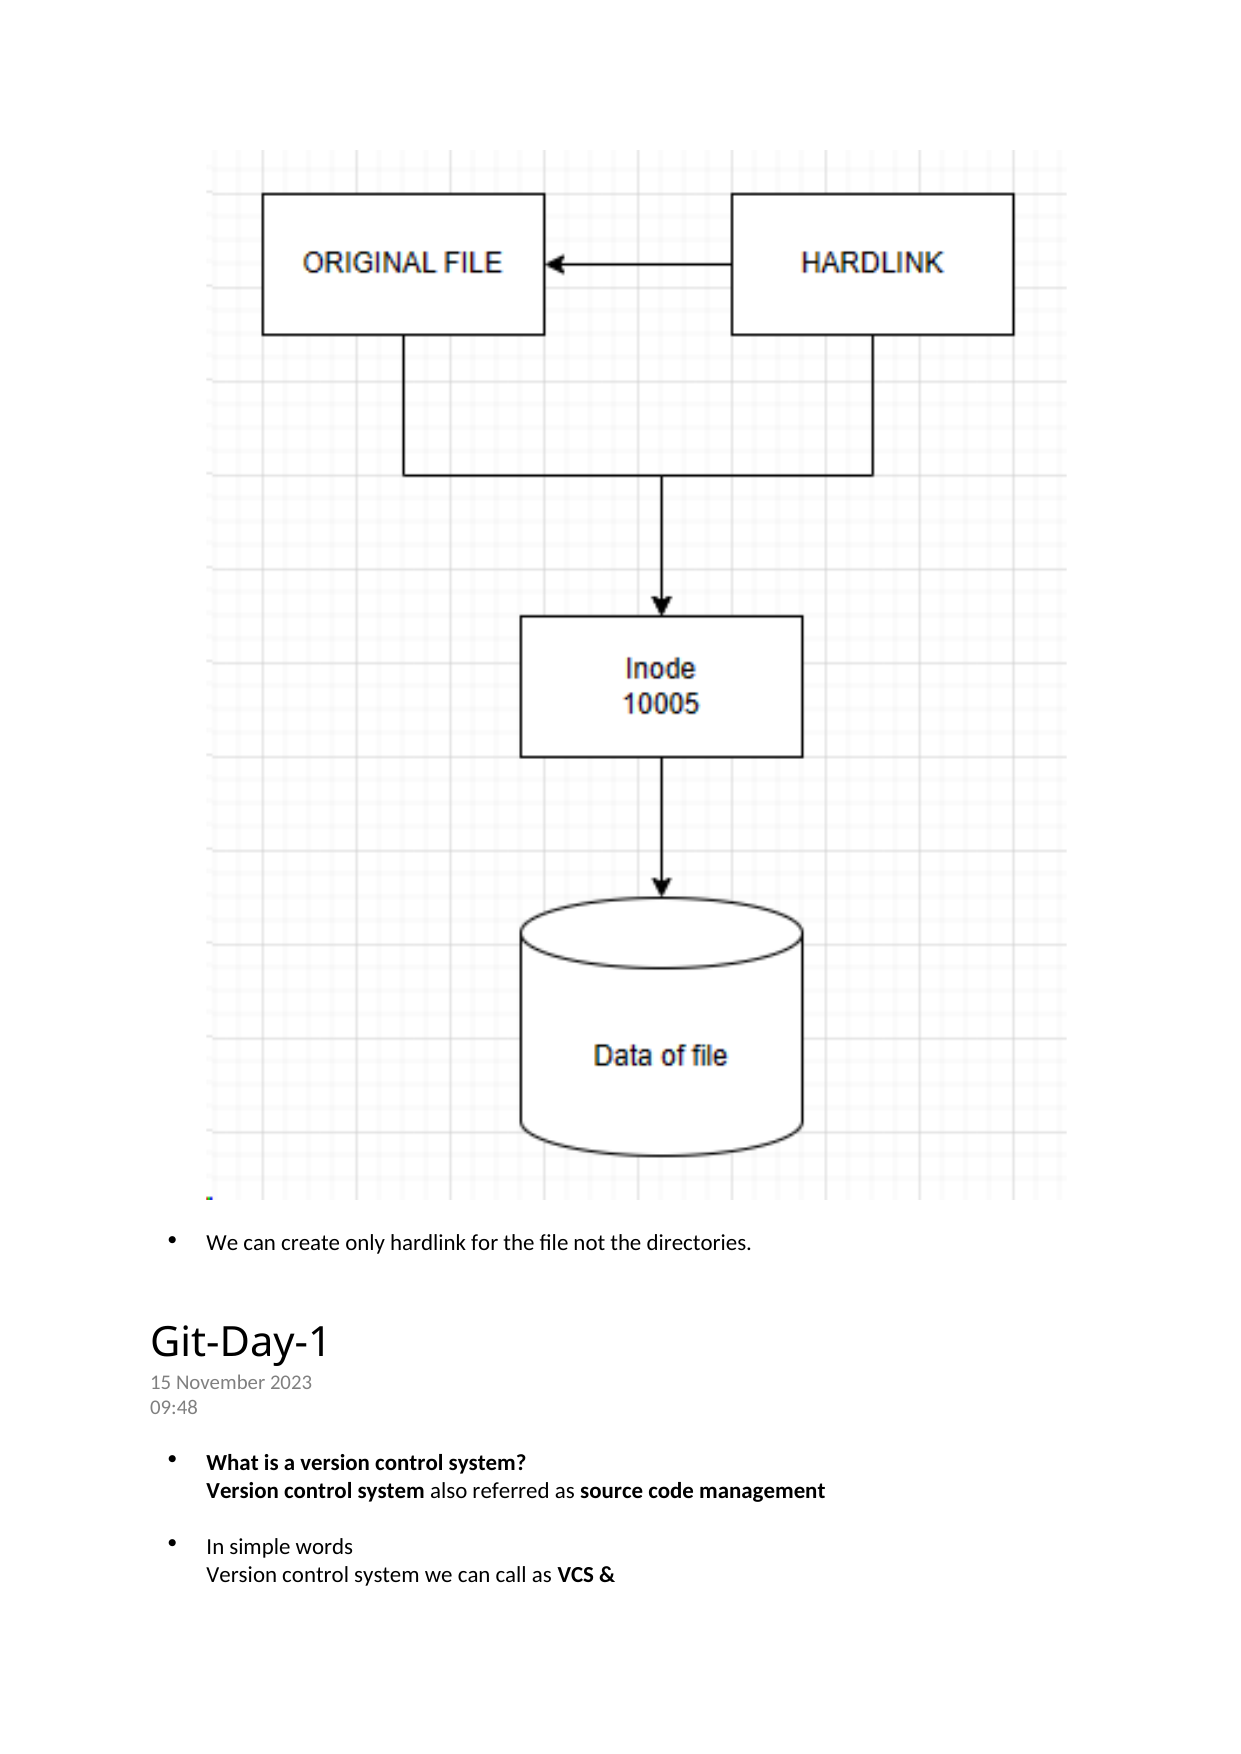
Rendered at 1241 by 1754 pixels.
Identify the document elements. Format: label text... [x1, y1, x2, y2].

list What is a version control system? [169, 1448, 1090, 1476]
text Git-Day-1 [150, 1312, 1090, 1369]
list We can create only hardlink for the file not the directories. [169, 1228, 1090, 1256]
picture [206, 150, 1067, 1200]
text Version control system we can call as VCS & [206, 1560, 1090, 1588]
text 09:48 [150, 1394, 1090, 1420]
text Version control system also referred as source code management [206, 1476, 1090, 1504]
list In simple words [169, 1532, 1090, 1560]
text 15 November 2023 [150, 1369, 1090, 1394]
